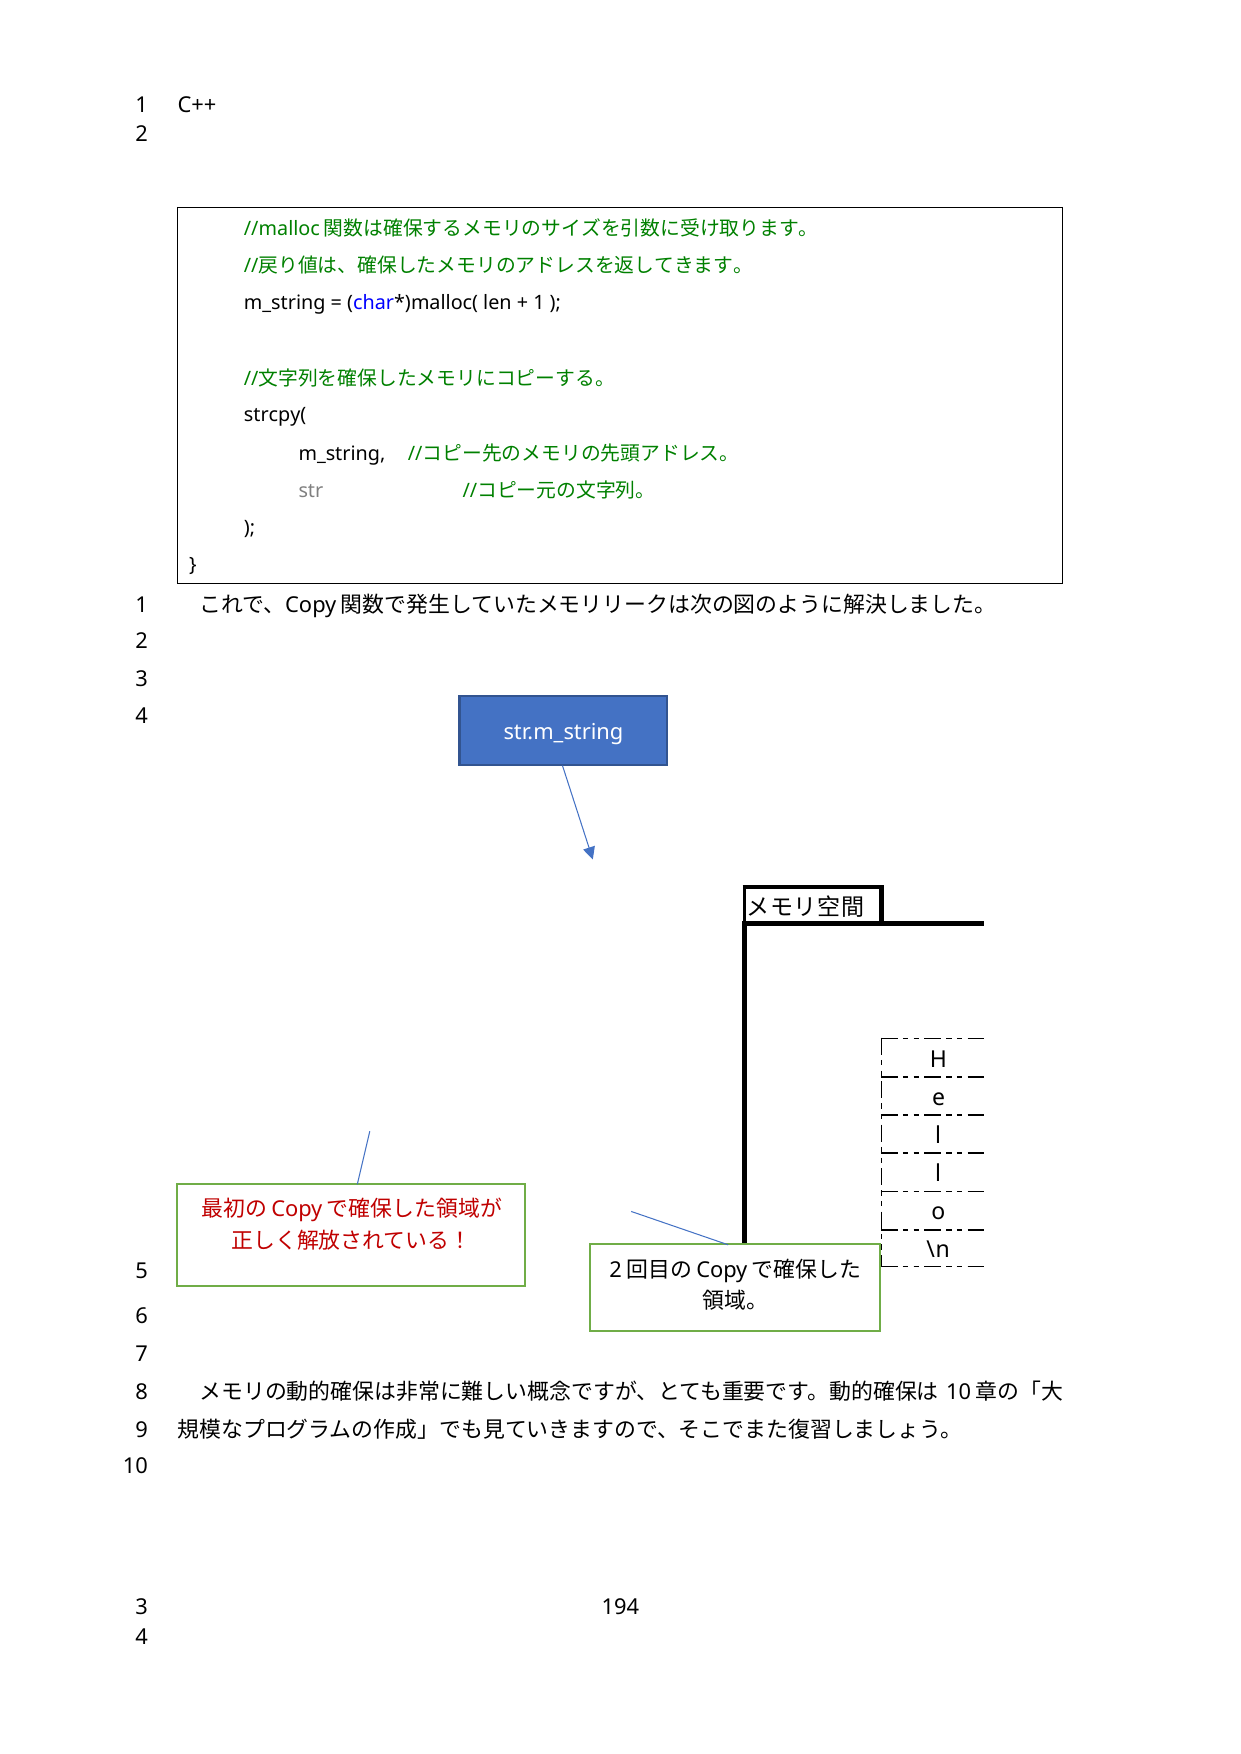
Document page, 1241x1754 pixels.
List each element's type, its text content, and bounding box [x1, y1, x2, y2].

text これで、Copy関数で発生していたメモリリークは次の図のように解決しました。 [177, 584, 1063, 621]
text メモリの動的確保は非常に難しい概念ですが、とても重要です。動的確保は10章の「大規模なプログラムの作成」でも見ていきますので、そこでまた復習しましょう。 [177, 1371, 1063, 1446]
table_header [178, 208, 1062, 583]
